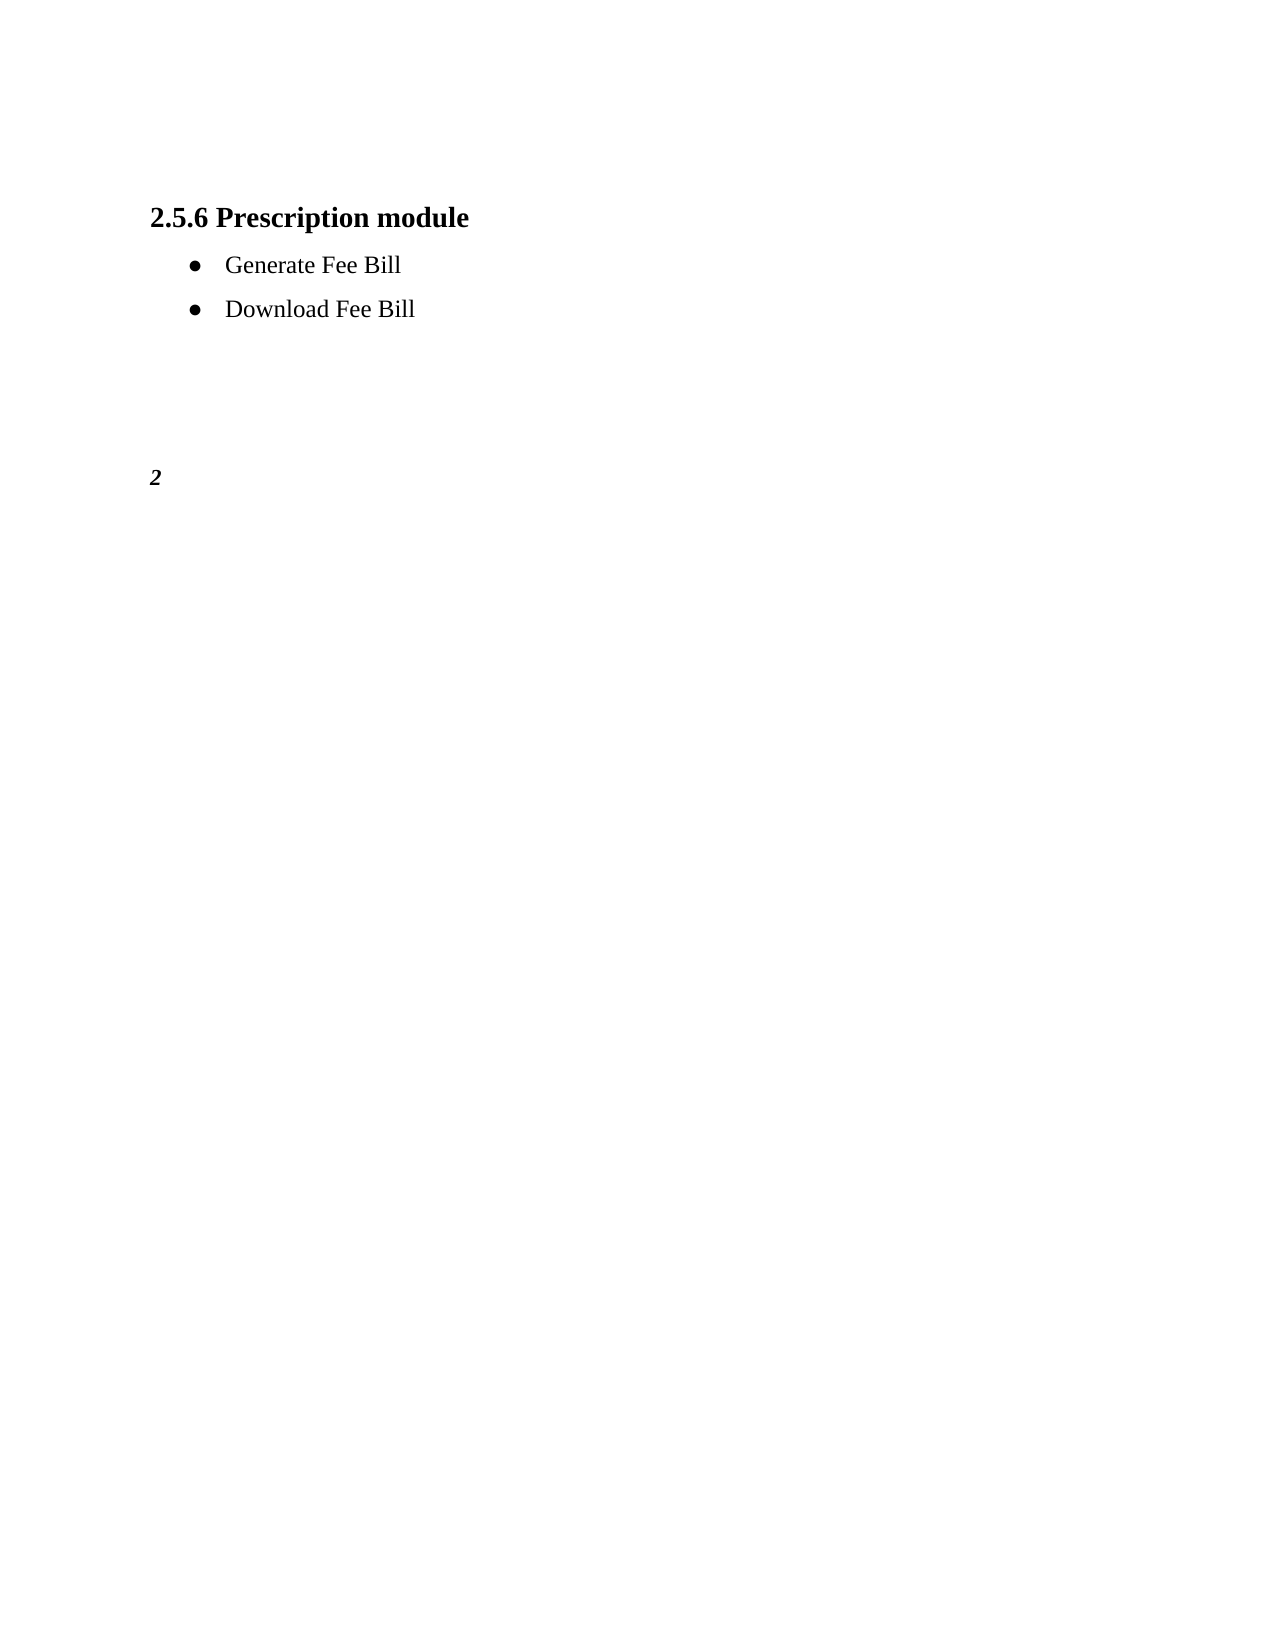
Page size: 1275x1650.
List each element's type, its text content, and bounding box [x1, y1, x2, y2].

text 2.5.6 Prescription module [150, 200, 1125, 234]
list Download Fee Bill [187, 294, 1125, 322]
list Generate Fee Bill [187, 251, 1125, 279]
